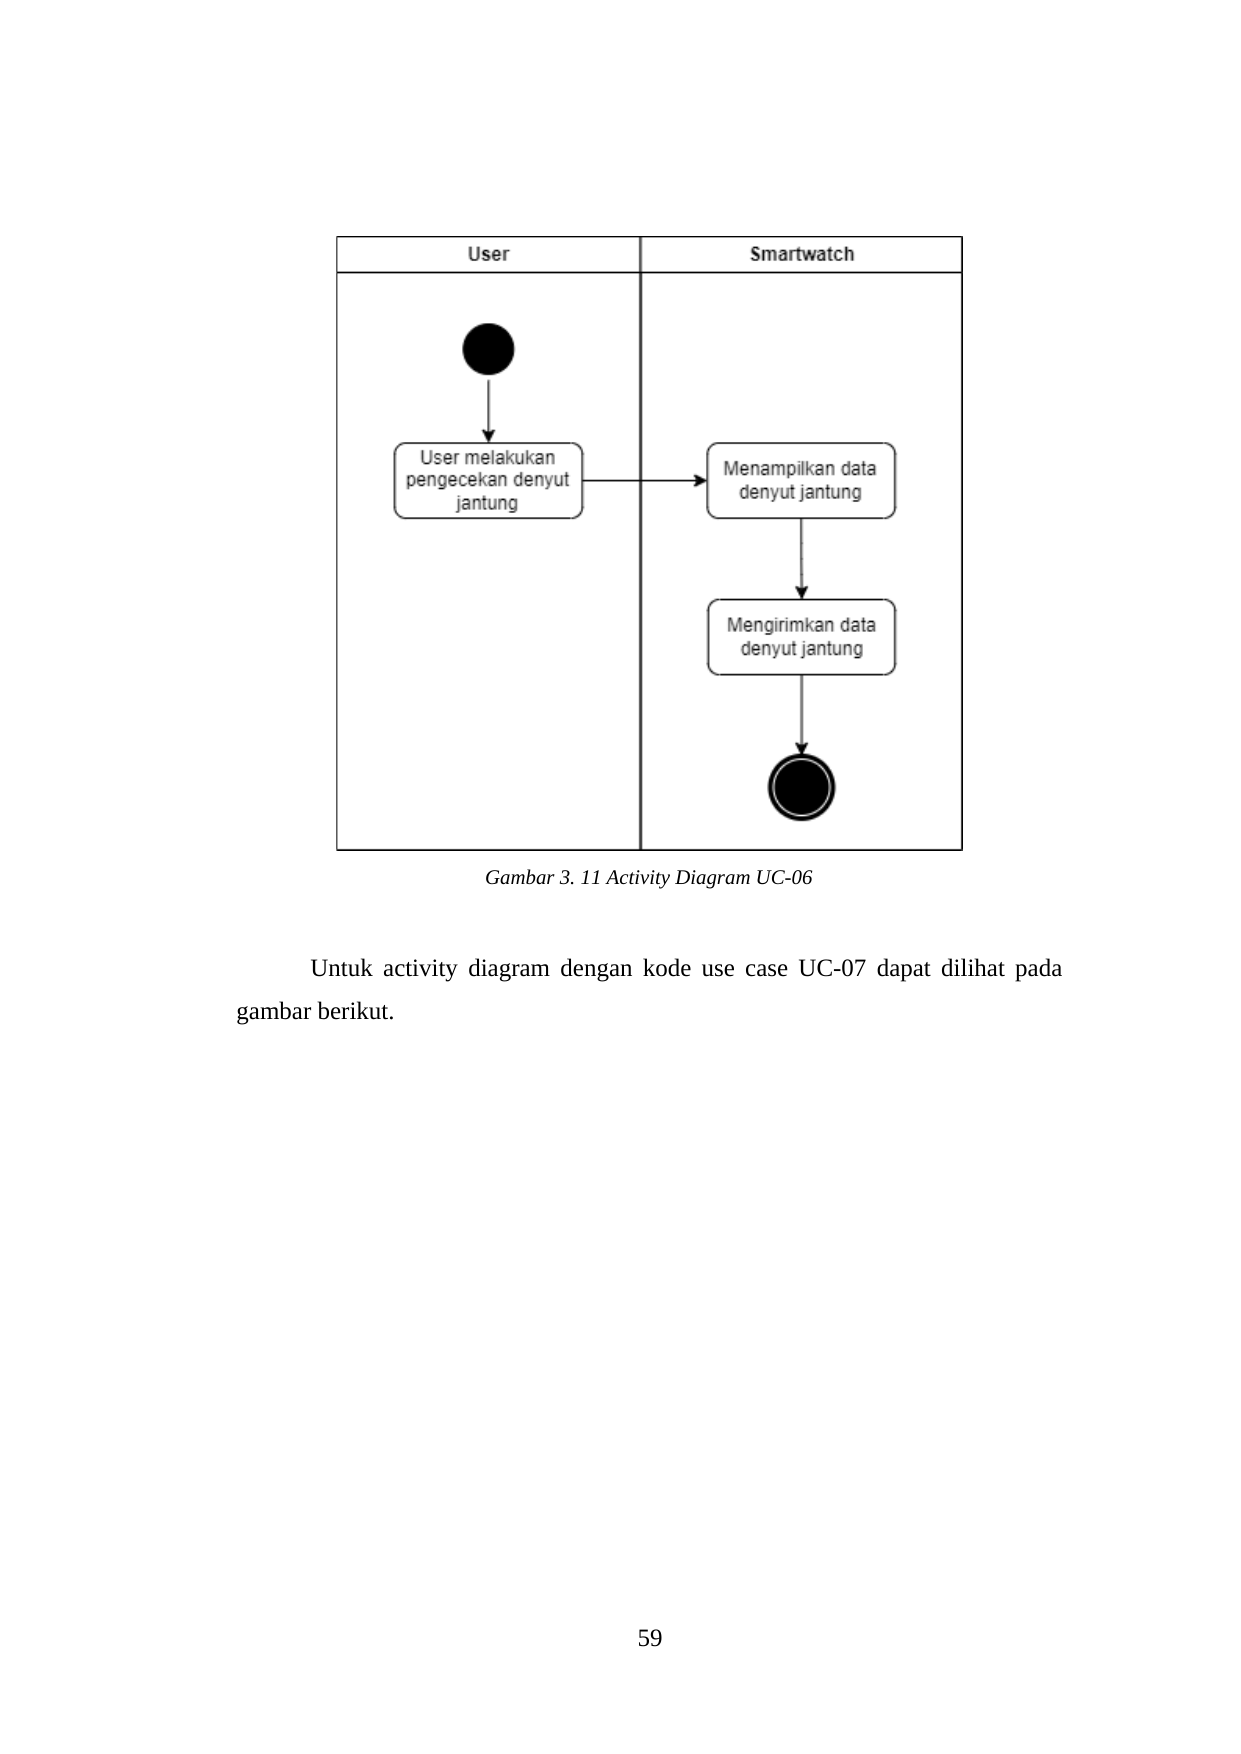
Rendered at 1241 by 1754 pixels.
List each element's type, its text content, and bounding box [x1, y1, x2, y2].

text Gambar 3. 11 Activity Diagram UC-06 [236, 865, 1063, 889]
picture [336, 236, 963, 851]
text Untuk activity diagram dengan kode use case UC-07 dapat dilihat pada gambar berikut. [236, 953, 1063, 1024]
